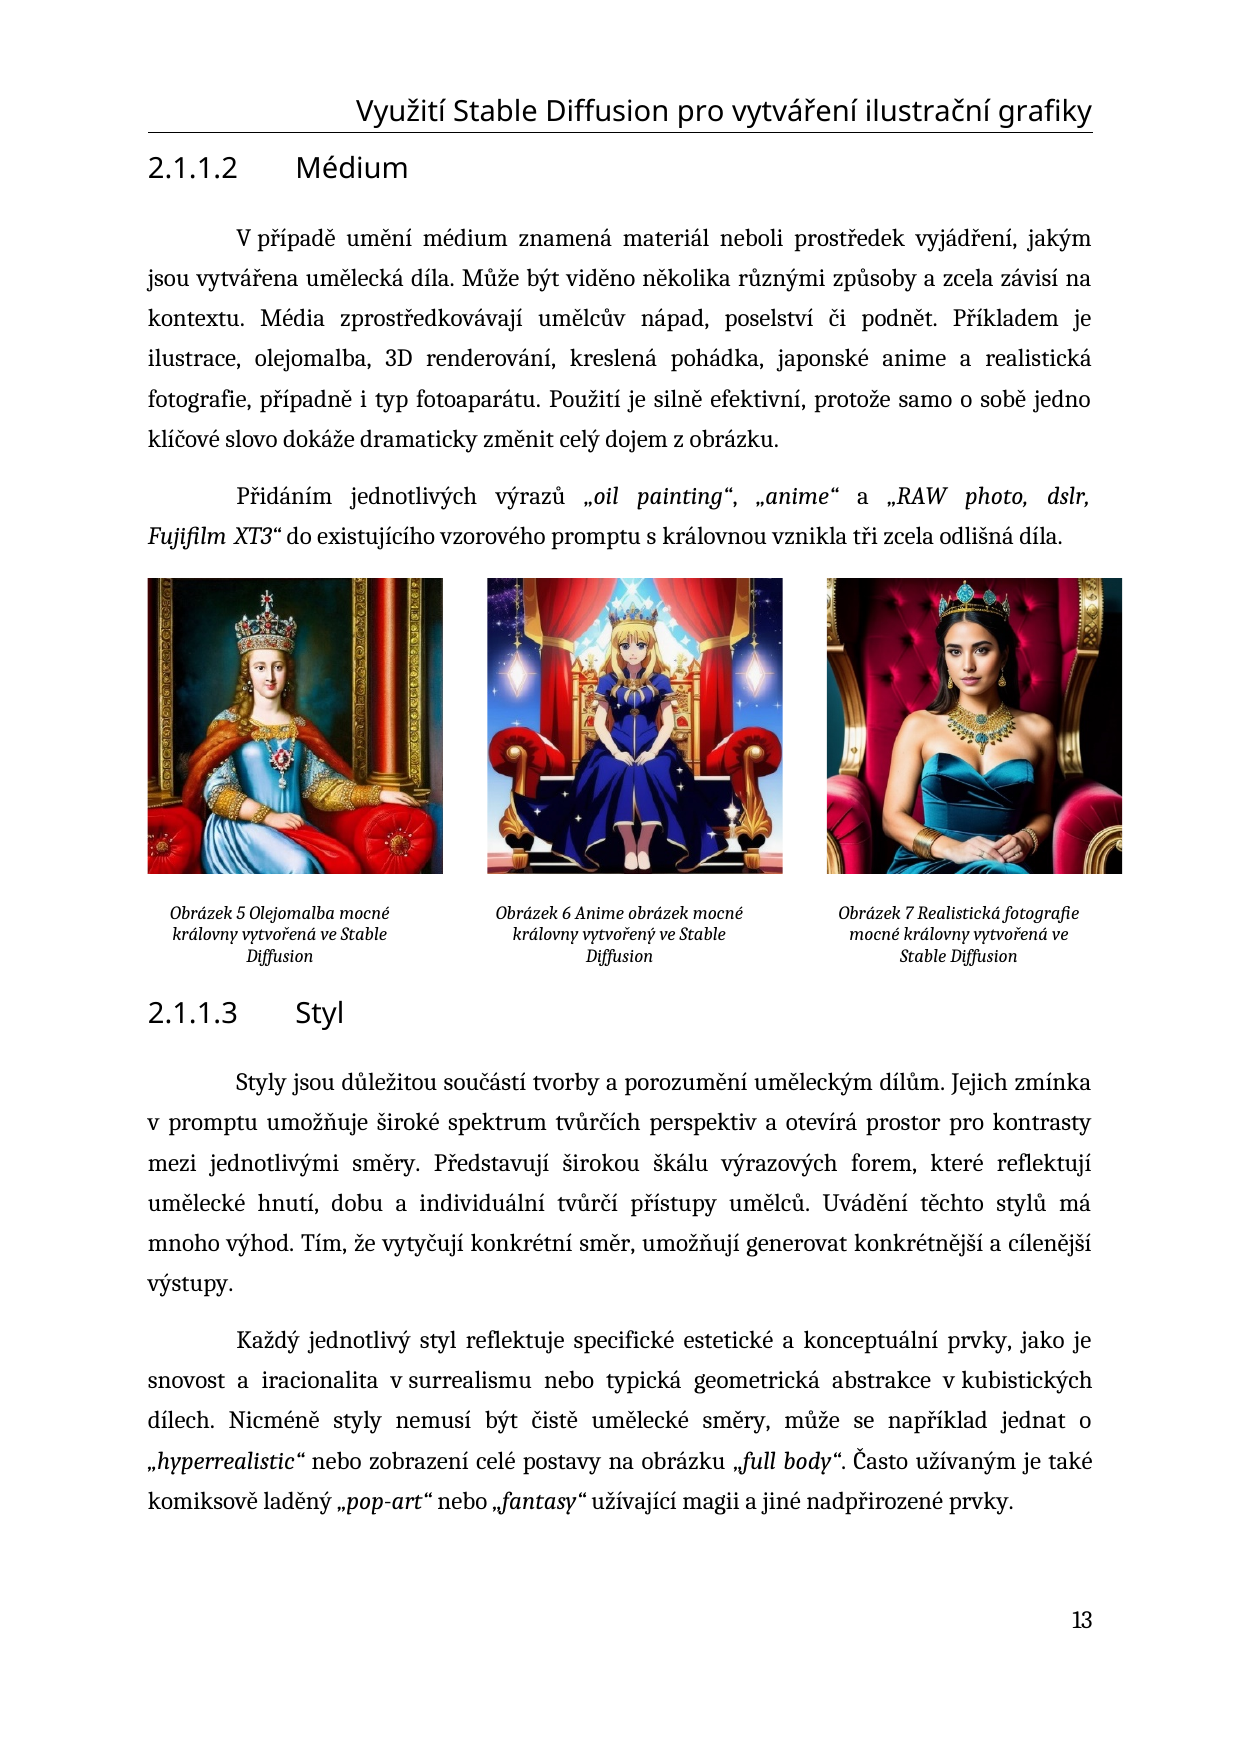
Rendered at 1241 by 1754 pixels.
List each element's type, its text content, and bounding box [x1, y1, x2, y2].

subtitle Styl [148, 992, 1093, 1032]
subtitle Médium [148, 148, 1093, 187]
text Obrázek 5 Olejomalba mocné královny vytvořená ve Stable Diffusion [148, 902, 413, 967]
text Obrázek 7 Realistická fotografie mocné královny vytvořená ve Stable Diffusion [827, 902, 1093, 967]
picture [913, 867, 924, 874]
text Každý jednotlivý styl reflektuje specifické estetické a konceptuální prvky, jako je snovost a iracionalita v surrealismu nebo typická geometrická abstrakce v kubistických dílech. Nicméně styly nemusí být čistě umělecké směry, může se například jednat o „hyperrealistic“ nebo zobrazení celé postavy na obrázku „full body“. Často užívaným je také komiksově laděný „pop-art“ nebo „fantasy“ užívající magii a jiné nadpřirozené prvky. [148, 1326, 1093, 1516]
text V případě umění médium znamená materiál neboli prostředek vyjádření, jakým jsou vytvářena umělecká díla. Může být viděno několika různými způsoby a zcela závisí na kontextu. Média zprostředkovávají umělcův nápad, poselství či podnět. Příkladem je ilustrace, olejomalba, 3D renderování, kreslená pohádka, japonské anime a realistická fotografie, případně i typ fotoaparátu. Použití je silně efektivní, protože samo o sobě jedno klíčové slovo dokáže dramaticky změnit celý dojem z obrázku. [148, 224, 1093, 453]
picture [487, 578, 783, 874]
text Obrázek 6 Anime obrázek mocné královny vytvořený ve Stable Diffusion [487, 902, 753, 967]
text Styly jsou důležitou součástí tvorby a porozumění uměleckým dílům. Jejich zmínka v promptu umožňuje široké spektrum tvůrčích perspektiv a otevírá prostor pro kontrasty mezi jednotlivými směry. Představují širokou škálu výrazových forem, které reflektují umělecké hnutí, dobu a individuální tvůrčí přístupy umělců. Uvádění těchto stylů má mnoho výhod. Tím, že vytyčují konkrétní směr, umožňují generovat konkrétnější a cílenější výstupy. [148, 1068, 1093, 1298]
text Přidáním jednotlivých výrazů „oil painting“, „anime“ a „RAW photo, dslr, Fujifilm XT3“ do existujícího vzorového promptu s královnou vznikla tři zcela odlišná díla. [148, 482, 1093, 551]
picture [147, 578, 443, 874]
picture [826, 578, 1123, 874]
